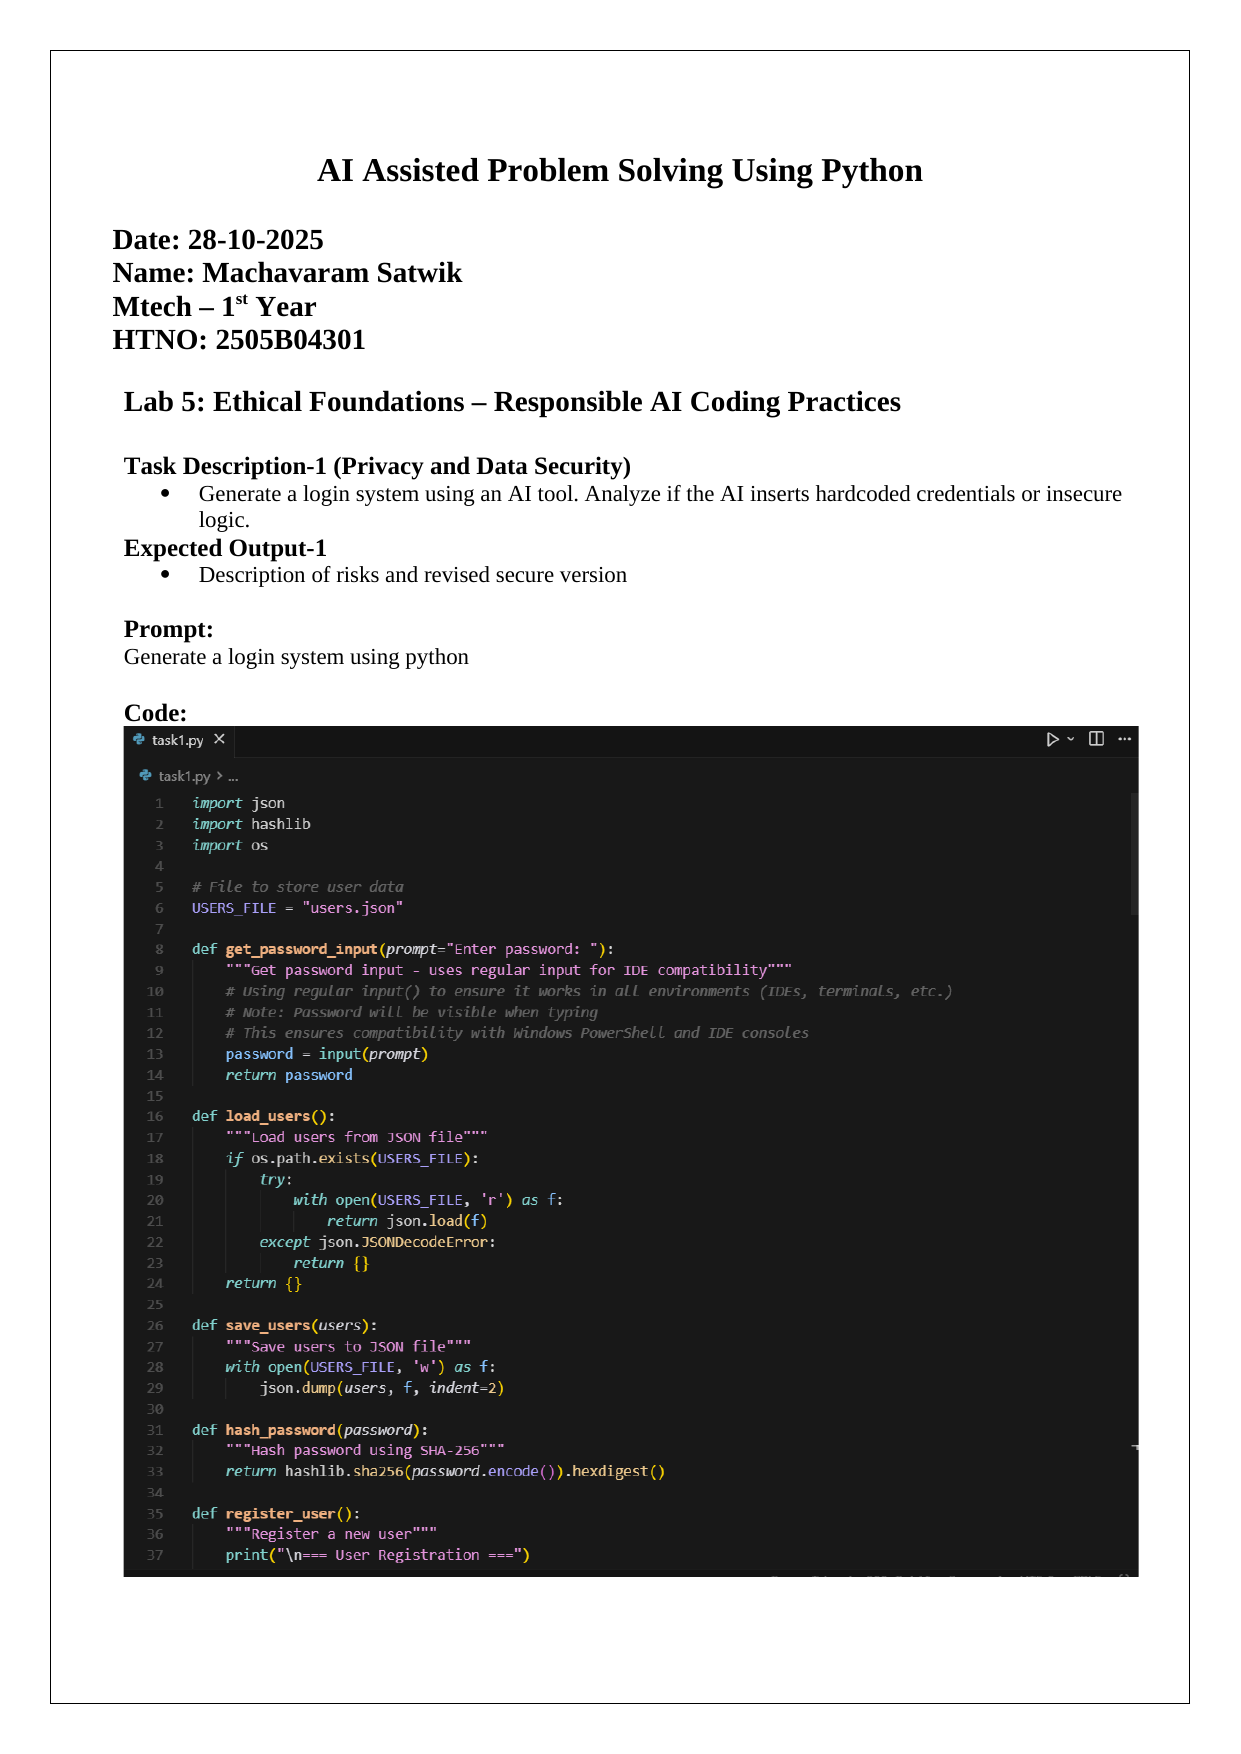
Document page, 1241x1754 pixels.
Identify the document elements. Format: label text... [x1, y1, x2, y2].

text Lab 5: Ethical Foundations – Responsible AI Coding Practices [124, 384, 1128, 418]
text Task Description-1 (Privacy and Data Security) [124, 451, 1128, 480]
text HTNO: 2505B04301 [112, 322, 1128, 356]
text AI Assisted Problem Solving Using Python [112, 150, 1128, 188]
list Generate a login system using an AI tool. Analyze if the AI inserts hardcoded credentials or insecure logic. [161, 480, 1128, 533]
text Code: [124, 698, 1128, 726]
text Date: 28-10-2025 [112, 222, 1128, 255]
text Prompt: [124, 614, 1128, 643]
text Generate a login system using python [124, 643, 1128, 669]
list Description of risks and revised secure version [161, 561, 1128, 588]
text Mtech – 1st Year [112, 289, 1128, 322]
picture [123, 726, 1139, 1577]
text Expected Output-1 [124, 533, 1128, 561]
text Name: Machavaram Satwik [112, 255, 1128, 289]
